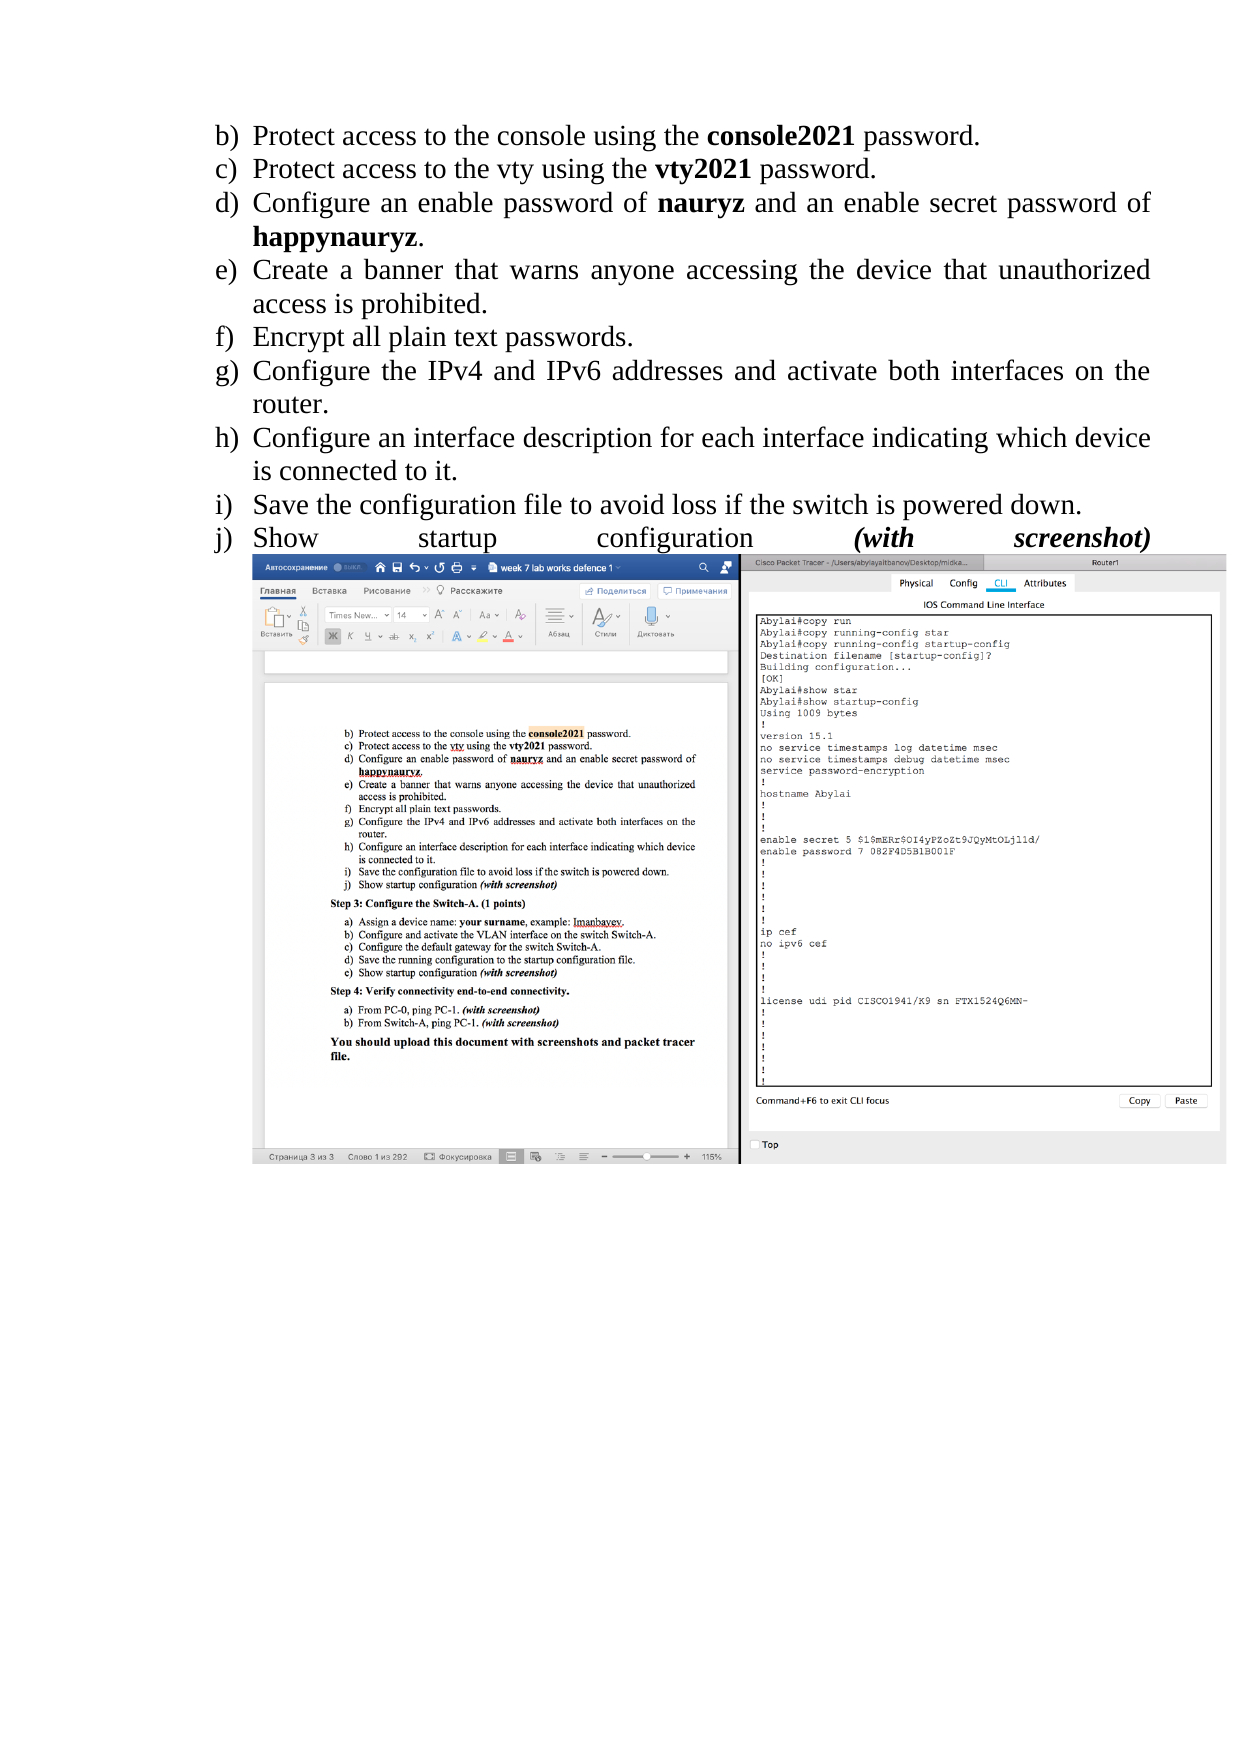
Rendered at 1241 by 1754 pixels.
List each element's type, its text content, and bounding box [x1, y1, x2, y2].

list Configure an interface description for each interface indicating which device is connected to it. [215, 420, 1152, 487]
list Save the configuration file to avoid loss if the switch is powered down. [215, 487, 1152, 521]
list Protect access to the vty using the vty2021 password. [215, 152, 1152, 185]
list Configure the IPv4 and IPv6 addresses and activate both interfaces on the router. [215, 353, 1152, 420]
list Encrypt all plain text passwords. [215, 319, 1152, 353]
picture [252, 554, 1227, 1164]
list Protect access to the console using the console2021 password. [215, 118, 1152, 152]
list Create a banner that warns anyone accessing the device that unauthorized access is prohibited. [215, 252, 1152, 319]
list Configure an enable password of nauryz and an enable secret password of happynauryz. [215, 185, 1152, 252]
